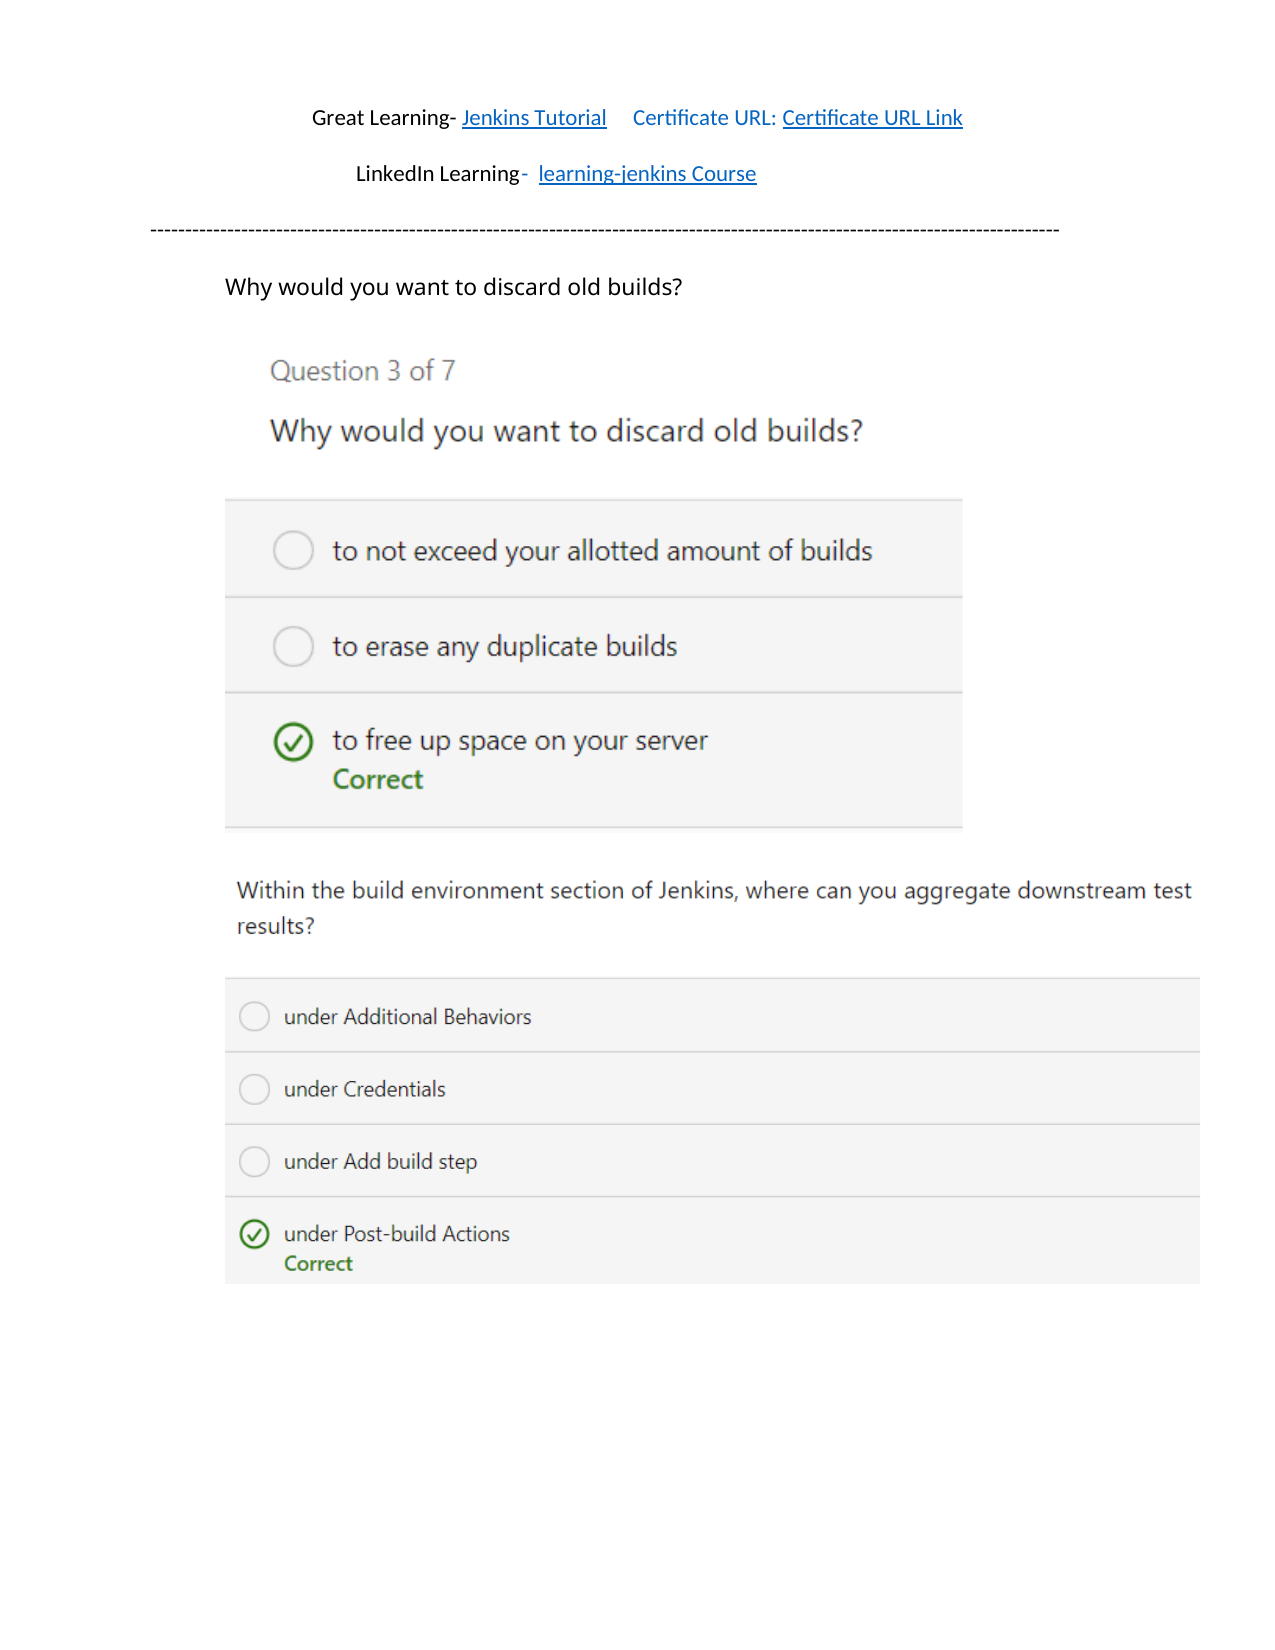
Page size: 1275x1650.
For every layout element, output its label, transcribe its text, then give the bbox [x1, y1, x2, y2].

picture [225, 304, 963, 833]
picture [225, 870, 1200, 1284]
